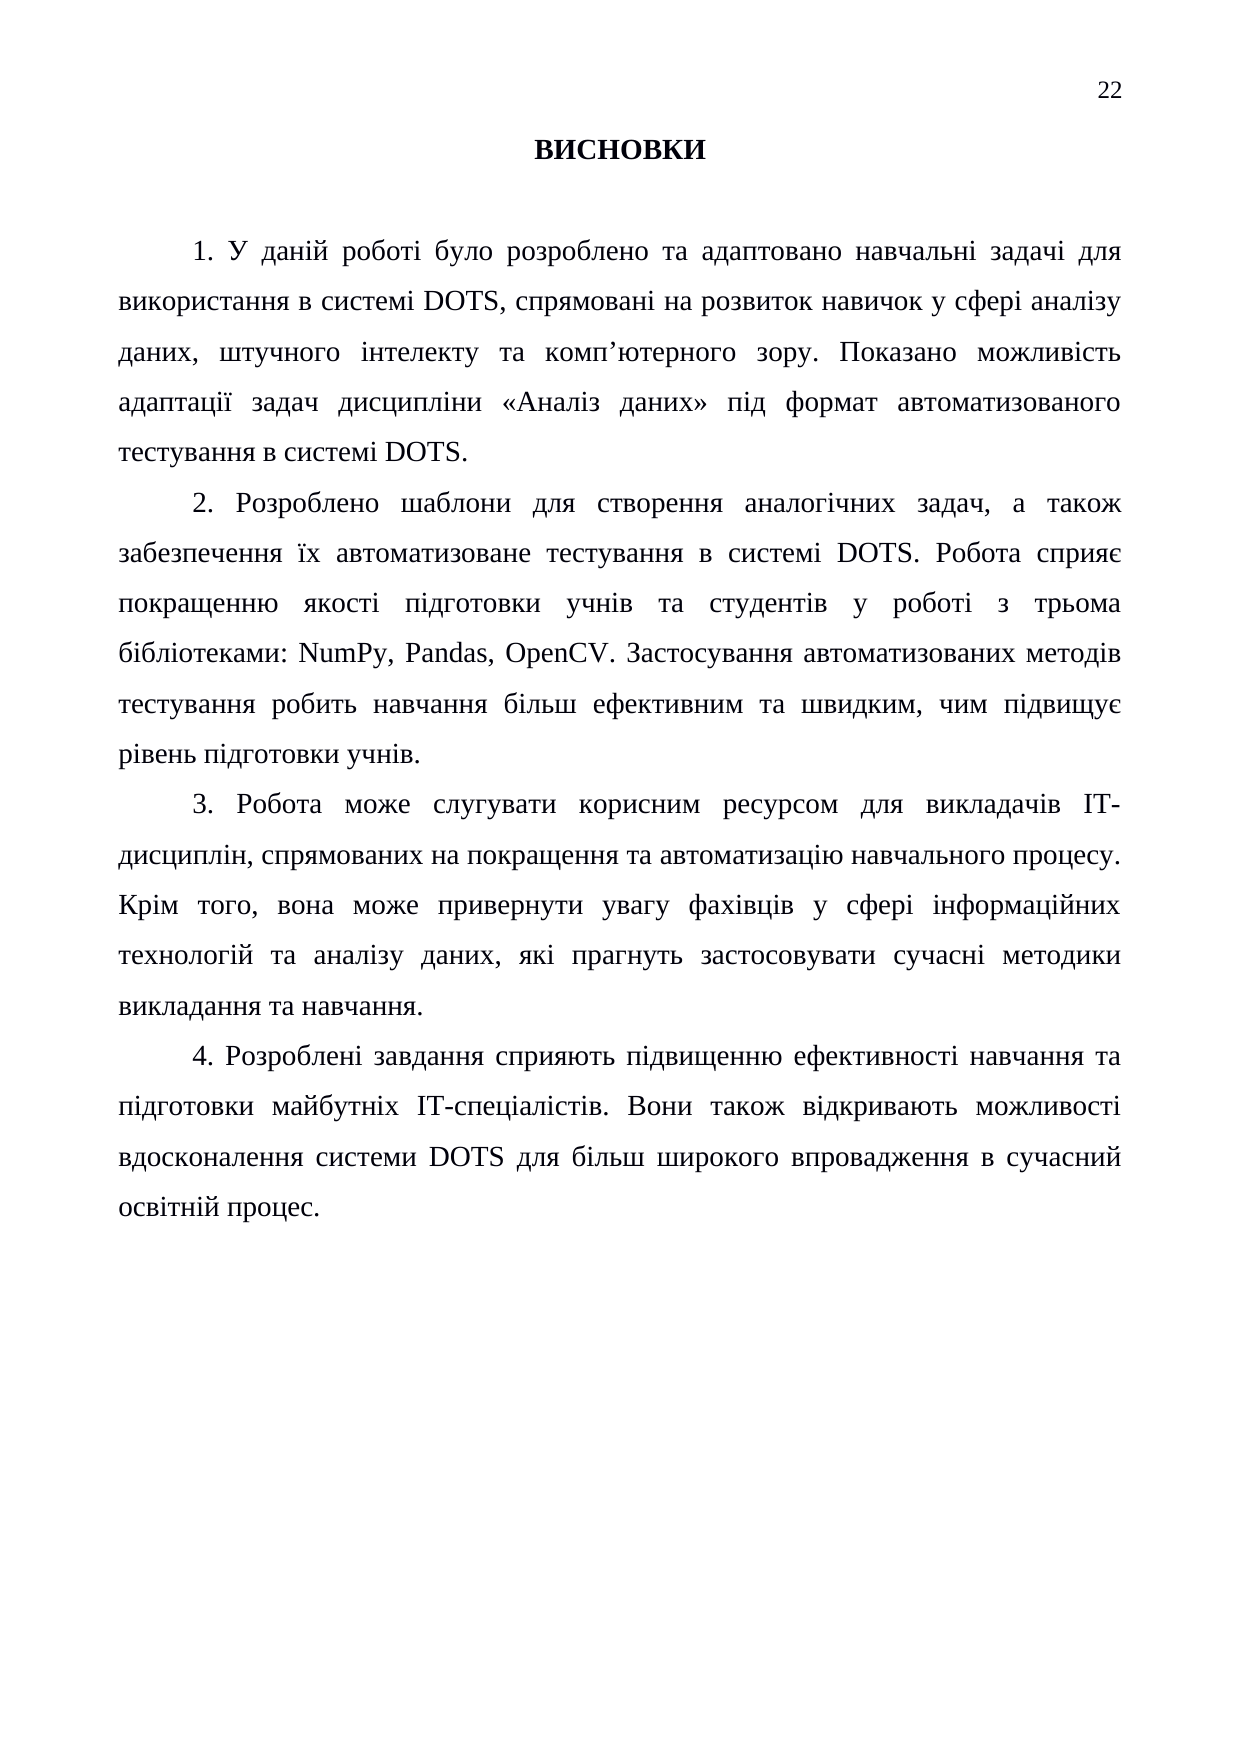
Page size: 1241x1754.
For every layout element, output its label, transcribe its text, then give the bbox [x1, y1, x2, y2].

text 4. Розроблені завдання сприяють підвищенню ефективності навчання та підготовки майбутніх ІТ-спеціалістів. Вони також відкривають можливості вдосконалення системи DOTS для більш широкого впровадження в сучасний освітній процес. [118, 1038, 1122, 1223]
text 1. У даній роботі було розроблено та адаптовано навчальні задачі для використання в системі DOTS, спрямовані на розвиток навичок у сфері аналізу даних, штучного інтелекту та комп’ютерного зору. Показано можливість адаптації задач дисципліни «Аналіз даних» під формат автоматизованого тестування в системі DOTS. [118, 233, 1122, 468]
text 2. Розроблено шаблони для створення аналогічних задач, а також забезпечення їх автоматизоване тестування в системі DOTS. Робота сприяє покращенню якості підготовки учнів та студентів у роботі з трьома бібліотеками: NumPy, Pandas, OpenCV. Застосування автоматизованих методів тестування робить навчання більш ефективним та швидким, чим підвищує рівень підготовки учнів. [118, 485, 1122, 770]
text ВИСНОВКИ [118, 132, 1122, 166]
text 3. Робота може слугувати корисним ресурсом для викладачів IT-дисциплін, спрямованих на покращення та автоматизацію навчального процесу. Крім того, вона може привернути увагу фахівців у сфері інформаційних технологій та аналізу даних, які прагнуть застосовувати сучасні методики викладання та навчання. [118, 787, 1122, 1021]
